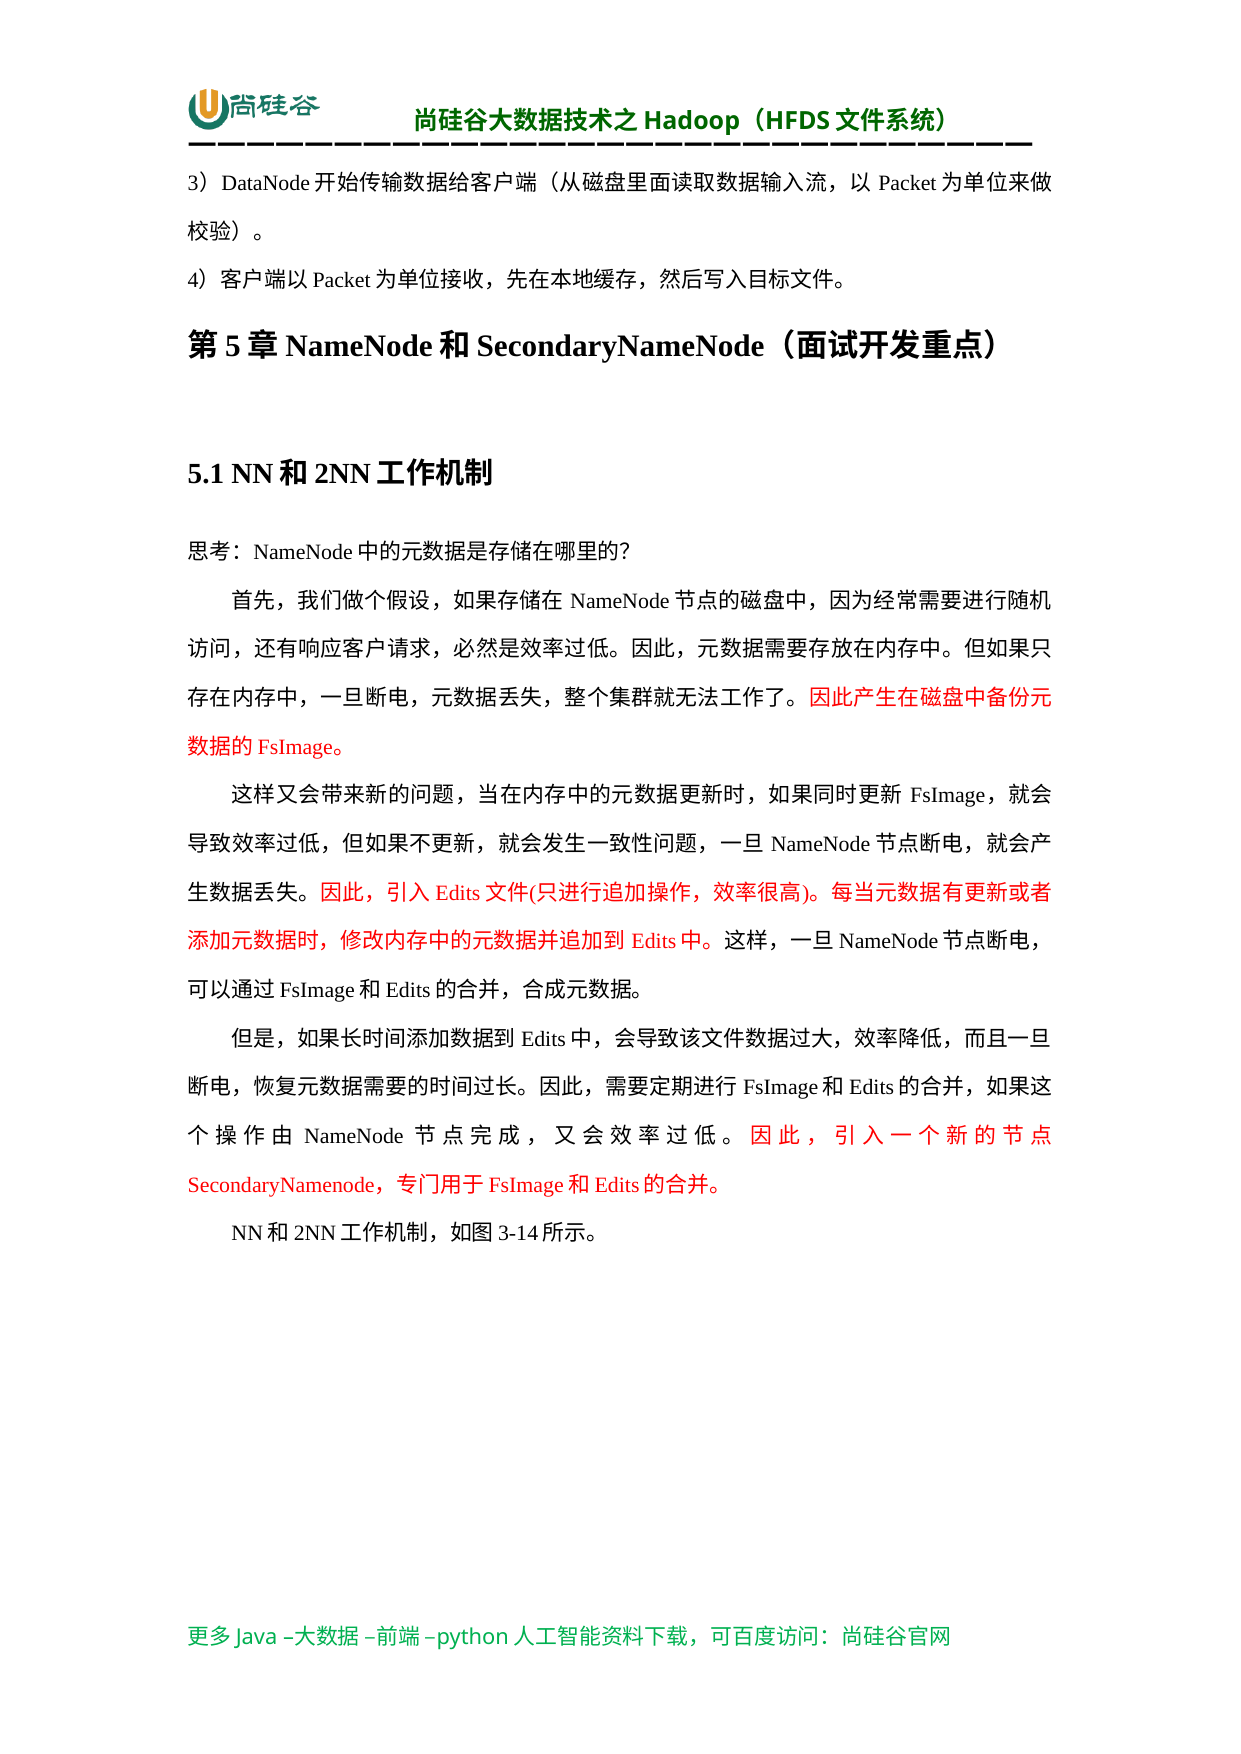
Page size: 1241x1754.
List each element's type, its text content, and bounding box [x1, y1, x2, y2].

subtitle 5.1 NN和2NN工作机制 [187, 438, 1053, 503]
text 3）DataNode开始传输数据给客户端（从磁盘里面读取数据输入流，以Packet为单位来做校验）。 [187, 165, 1053, 246]
text 首先，我们做个假设，如果存储在NameNode节点的磁盘中，因为经常需要进行随机访问，还有响应客户请求，必然是效率过低。因此，元数据需要存放在内存中。但如果只存在内存中，一旦断电，元数据丢失，整个集群就无法工作了。因此产生在磁盘中备份元数据的FsImage。 [187, 582, 1053, 761]
text 这样又会带来新的问题，当在内存中的元数据更新时，如果同时更新FsImage，就会导致效率过低，但如果不更新，就会发生一致性问题，一旦NameNode节点断电，就会产生数据丢失。因此，引入Edits文件(只进行追加操作，效率很高)。每当元数据有更新或者添加元数据时，修改内存中的元数据并追加到Edits中。这样，一旦NameNode节点断电，可以通过FsImage和Edits的合并，合成元数据。 [187, 777, 1053, 1004]
subtitle 第5章 NameNode和SecondaryNameNode（面试开发重点） [187, 310, 1053, 375]
text NN和2NN工作机制，如图3-14所示。 [187, 1215, 1053, 1247]
picture [187, 88, 320, 130]
text 思考：NameNode中的元数据是存储在哪里的？ [187, 534, 1053, 566]
text 但是，如果长时间添加数据到Edits中，会导致该文件数据过大，效率降低，而且一旦断电，恢复元数据需要的时间过长。因此，需要定期进行FsImage和Edits的合并，如果这个操作由NameNode节点完成，又会效率过低。因此，引入一个新的节点SecondaryNamenode，专门用于FsImage和Edits的合并。 [187, 1020, 1053, 1199]
text 4）客户端以Packet为单位接收，先在本地缓存，然后写入目标文件。 [187, 262, 1053, 294]
